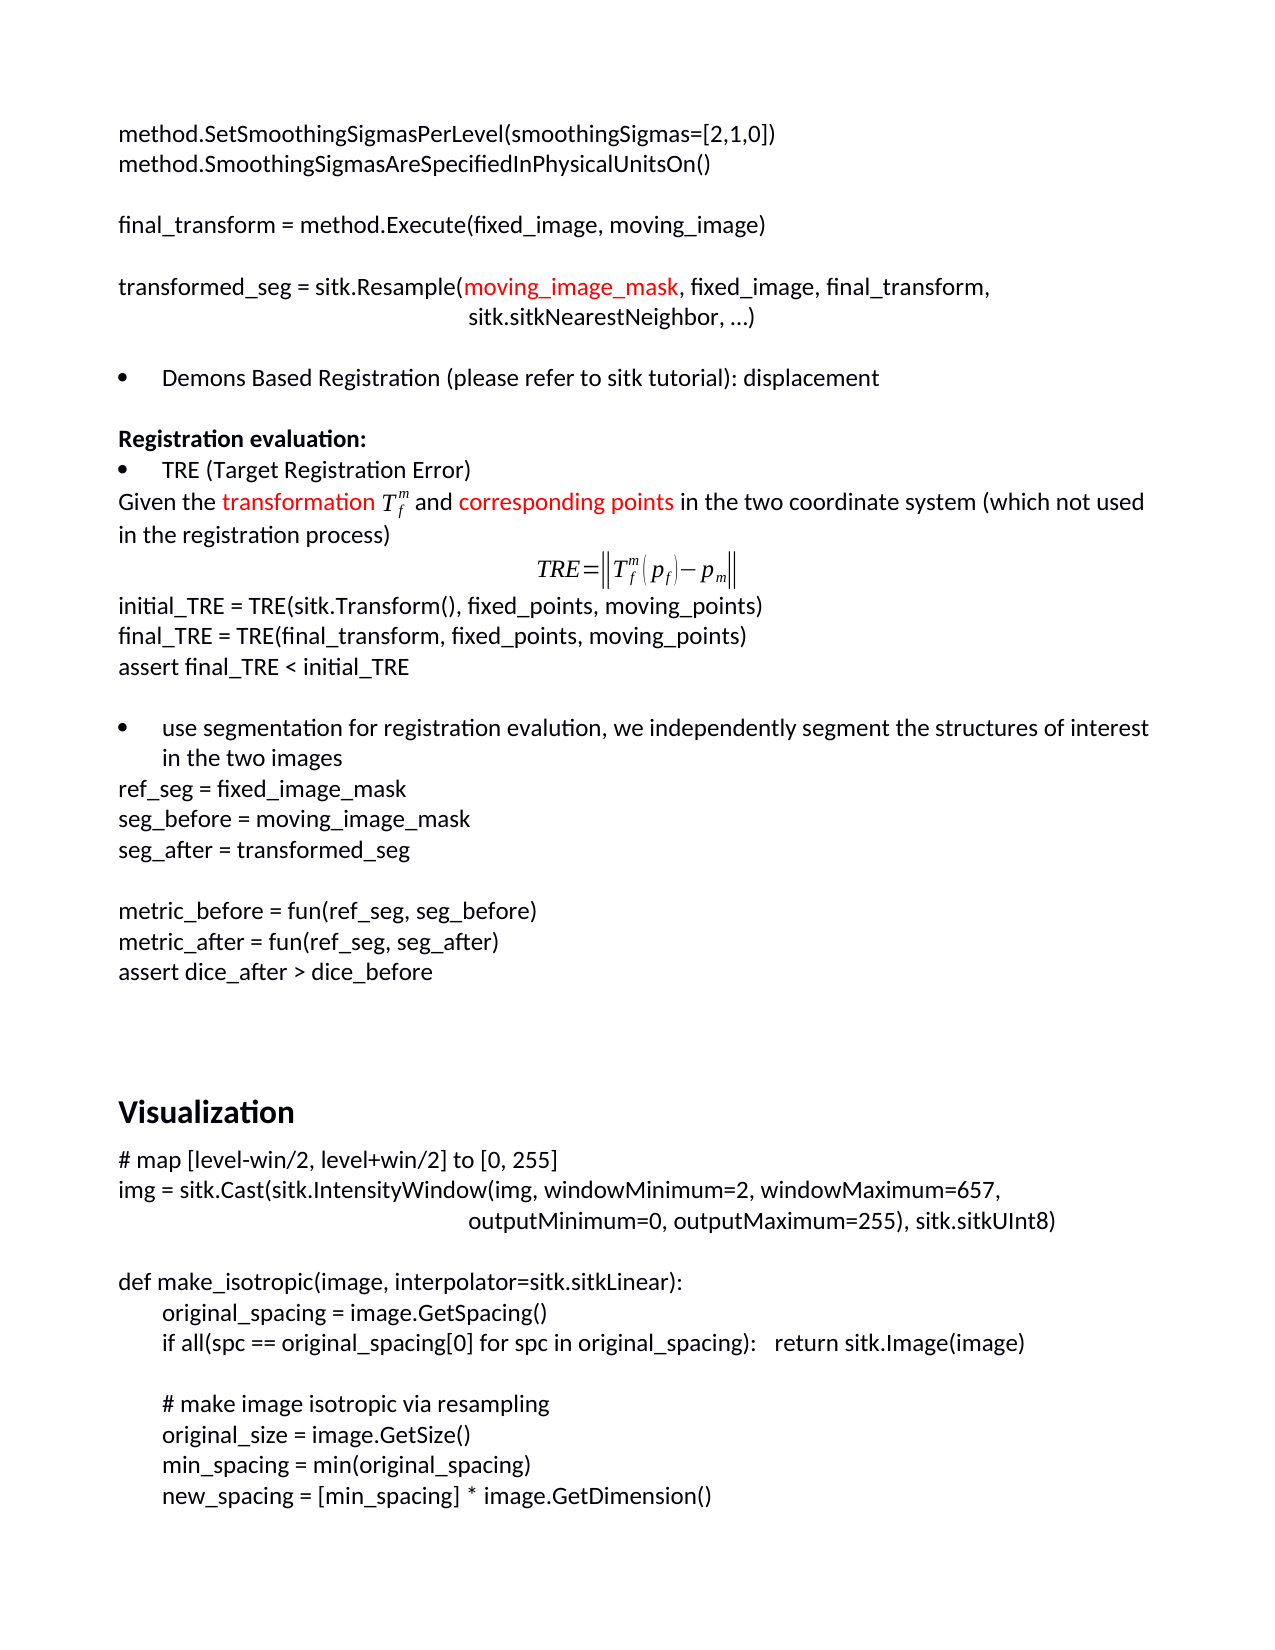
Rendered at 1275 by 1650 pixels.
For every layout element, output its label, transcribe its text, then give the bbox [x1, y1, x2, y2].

text if all(spc == original_spacing[0] for spc in original_spacing): return sitk.Image(image) [118, 1327, 1157, 1358]
list use segmentation for registration evalution, we independently segment the structures of interest in the two images [118, 712, 1157, 773]
text original_size = image.GetSize() [118, 1419, 1157, 1449]
text sitk.sitkNearestNeighbor, …) [118, 301, 1157, 332]
text outputMinimum=0, outputMaximum=255), sitk.sitkUInt8) [118, 1205, 1157, 1236]
text ref_seg = fixed_image_mask [118, 773, 1157, 804]
text Registration evaluation: [118, 423, 1157, 454]
text metric_after = fun(ref_seg, seg_after) [118, 926, 1157, 956]
text Given the transformation and corresponding points in the two coordinate system (which not used in the registration process) [118, 484, 1157, 550]
text def make_isotropic(image, interpolator=sitk.sitkLinear): [118, 1266, 1157, 1297]
list Demons Based Registration (please refer to sitk tutorial): displacement [118, 362, 1157, 393]
text transformed_seg = sitk.Resample(moving_image_mask, fixed_image, final_transform, [118, 271, 1157, 301]
text assert final_TRE < initial_TRE [118, 651, 1157, 682]
text initial_TRE = TRE(sitk.Transform(), fixed_points, moving_points) [118, 590, 1157, 621]
text assert dice_after > dice_before [118, 956, 1157, 987]
text method.SmoothingSigmasAreSpecifiedInPhysicalUnitsOn() [118, 149, 1157, 179]
text new_spacing = [min_spacing] * image.GetDimension() [118, 1480, 1157, 1510]
text img = sitk.Cast(sitk.IntensityWindow(img, windowMinimum=2, windowMaximum=657, [118, 1174, 1157, 1205]
text seg_after = transformed_seg [118, 834, 1157, 865]
text original_spacing = image.GetSpacing() [118, 1297, 1157, 1327]
text min_spacing = min(original_spacing) [118, 1449, 1157, 1480]
text # make image isotropic via resampling [118, 1388, 1157, 1419]
text final_TRE = TRE(final_transform, fixed_points, moving_points) [118, 621, 1157, 651]
subtitle Visualization [118, 1091, 1157, 1132]
text # map [level-win/2, level+win/2] to [0, 255] [118, 1144, 1157, 1174]
text seg_before = moving_image_mask [118, 804, 1157, 834]
list TRE (Target Registration Error) [118, 454, 1157, 484]
text method.SetSmoothingSigmasPerLevel(smoothingSigmas=[2,1,0]) [118, 118, 1157, 149]
text metric_before = fun(ref_seg, seg_before) [118, 895, 1157, 926]
text final_transform = method.Execute(fixed_image, moving_image) [118, 210, 1157, 240]
